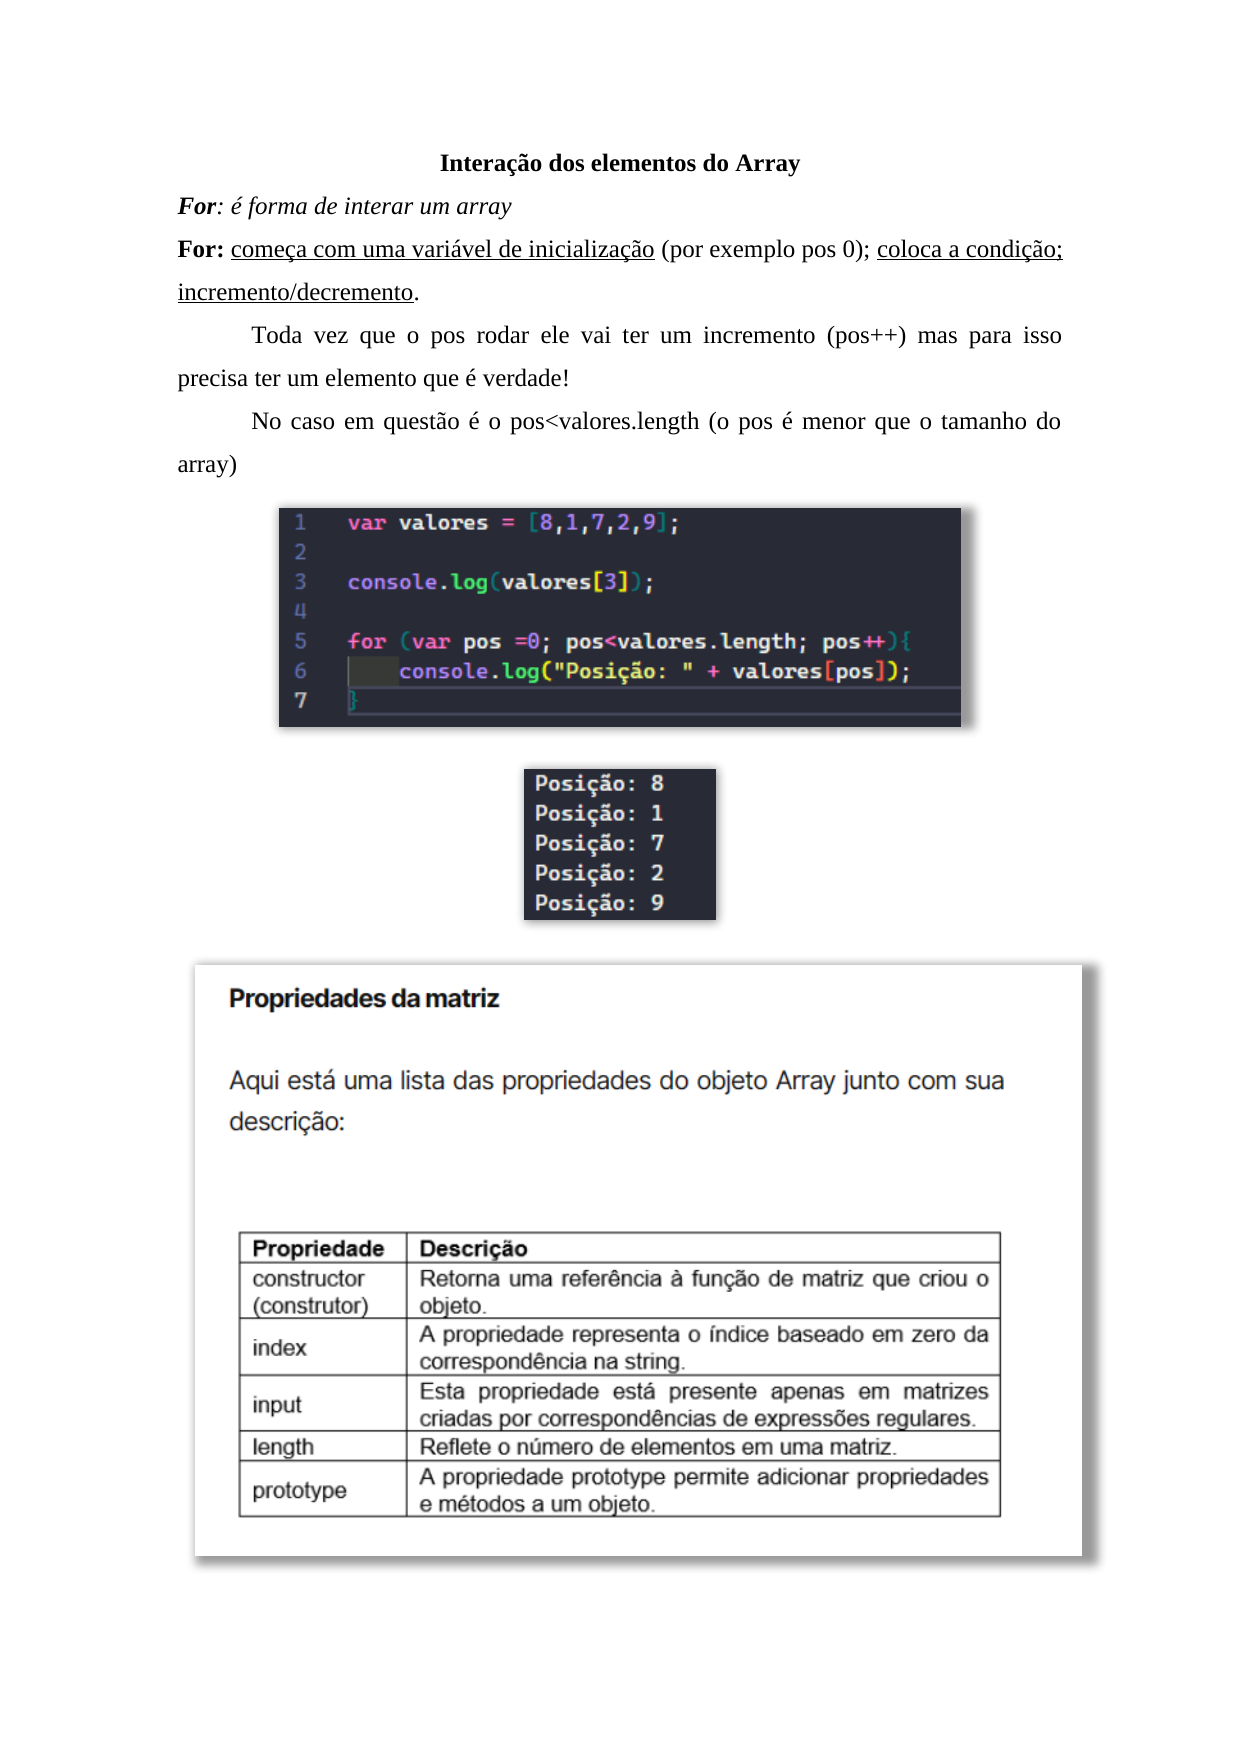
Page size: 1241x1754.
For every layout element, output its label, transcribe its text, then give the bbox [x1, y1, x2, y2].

picture [279, 508, 961, 727]
text For: começa com uma variável de inicialização (por exemplo pos 0); coloca a condição; incremento/decremento. [177, 234, 1063, 306]
text Interação dos elementos do Array [177, 148, 1063, 176]
text No caso em questão é o pos<valores.length (o pos é menor que o tamanho do array) [177, 406, 1063, 478]
text Toda vez que o pos rodar ele vai ter um incremento (pos++) mas para isso precisa ter um elemento que é verdade! [177, 320, 1063, 392]
picture [195, 965, 1082, 1556]
picture [524, 769, 716, 920]
text For: é forma de interar um array [177, 191, 1063, 219]
